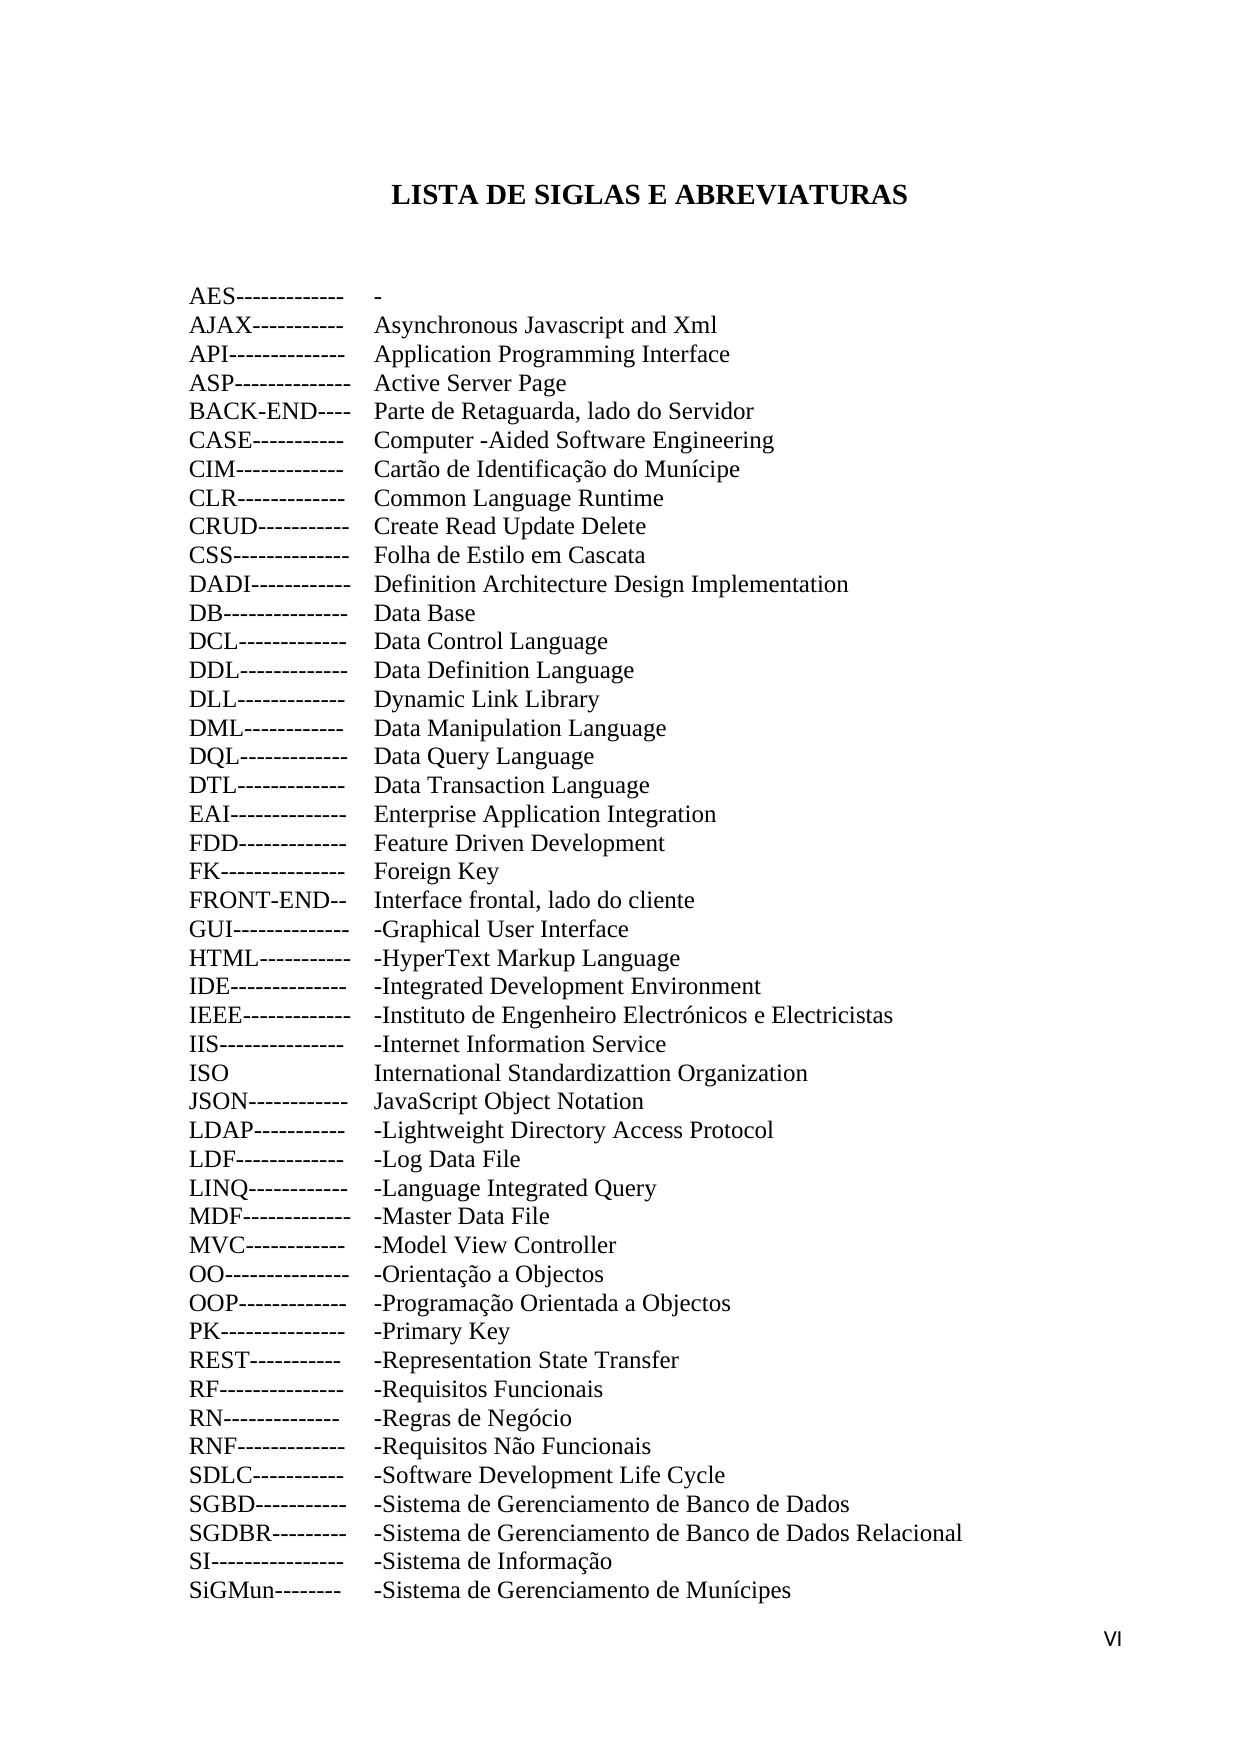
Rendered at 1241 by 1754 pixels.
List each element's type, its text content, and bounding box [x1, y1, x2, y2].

table_cell -Requisitos Não Funcionais [362, 1431, 1122, 1460]
table_cell -Primary Key [362, 1316, 1122, 1345]
table_cell -Requisitos Funcionais [362, 1374, 1122, 1403]
table_cell ASP-------------- [177, 368, 362, 396]
table_cell FDD------------- [177, 828, 362, 856]
table_cell JavaScript Object Notation [362, 1086, 1122, 1115]
table_cell -Model View Controller [362, 1230, 1122, 1259]
table_cell -Regras de Negócio [362, 1403, 1122, 1431]
table_cell Common Language Runtime [362, 483, 1122, 511]
table_cell CSS-------------- [177, 540, 362, 569]
table_cell DML------------ [177, 713, 362, 741]
table_cell DADI------------ [177, 569, 362, 598]
table_cell LDAP----------- [177, 1115, 362, 1144]
table_cell SI---------------- [177, 1546, 362, 1575]
table_cell FK--------------- [177, 856, 362, 885]
table_cell DB--------------- [177, 598, 362, 626]
table_cell -Sistema de Gerenciamento de Banco de Dados [362, 1489, 1122, 1518]
table_cell Asynchronous Javascript and Xml [362, 310, 1122, 339]
table_cell Create Read Update Delete [362, 511, 1122, 540]
table_cell Cartão de Identificação do Munícipe [362, 454, 1122, 483]
table_cell -Master Data File [362, 1201, 1122, 1230]
table_cell HTML----------- [177, 943, 362, 971]
table_cell Data Definition Language [362, 655, 1122, 684]
table_cell -Orientação a Objectos [362, 1259, 1122, 1288]
table_cell -Language Integrated Query [362, 1173, 1122, 1201]
table_cell -Log Data File [362, 1144, 1122, 1173]
table_cell CIM------------- [177, 454, 362, 483]
table_cell DTL------------- [177, 770, 362, 799]
table_cell DDL------------- [177, 655, 362, 684]
table_cell MDF------------- [177, 1201, 362, 1230]
table_cell Parte de Retaguarda, lado do Servidor [362, 396, 1122, 425]
table_cell OOP------------- [177, 1288, 362, 1316]
table_cell Active Server Page [362, 368, 1122, 396]
table_cell Data Manipulation Language [362, 713, 1122, 741]
table_cell Interface frontal, lado do cliente [362, 885, 1122, 914]
table_cell -Sistema de Gerenciamento de Banco de Dados Relacional [362, 1518, 1122, 1546]
table_cell -HyperText Markup Language [362, 943, 1122, 971]
table_cell Data Query Language [362, 741, 1122, 770]
table_cell LDF------------- [177, 1144, 362, 1173]
table_cell -Instituto de Engenheiro Electrónicos e Electricistas [362, 1000, 1122, 1029]
table_cell RN-------------- [177, 1403, 362, 1431]
table_cell DCL------------- [177, 626, 362, 655]
table_header AES------------- [177, 281, 362, 310]
table_cell AJAX----------- [177, 310, 362, 339]
table_cell DLL------------- [177, 684, 362, 713]
table_cell CRUD----------- [177, 511, 362, 540]
table_cell JSON------------ [177, 1086, 362, 1115]
table_cell EAI-------------- [177, 799, 362, 828]
table_cell RNF------------- [177, 1431, 362, 1460]
table_cell BACK-END---- [177, 396, 362, 425]
table_cell -Sistema de Gerenciamento de Munícipes [362, 1575, 1122, 1604]
table_cell SGDBR--------- [177, 1518, 362, 1546]
table_cell -Lightweight Directory Access Protocol [362, 1115, 1122, 1144]
table_cell Foreign Key [362, 856, 1122, 885]
table_cell Definition Architecture Design Implementation [362, 569, 1122, 598]
table_cell Folha de Estilo em Cascata [362, 540, 1122, 569]
table_cell -Integrated Development Environment [362, 971, 1122, 1000]
table_cell Dynamic Link Library [362, 684, 1122, 713]
table_cell CLR------------- [177, 483, 362, 511]
table_cell -Graphical User Interface [362, 914, 1122, 943]
table_cell Application Programming Interface [362, 339, 1122, 368]
table_cell ISO [177, 1058, 362, 1086]
table_cell FRONT-END-- [177, 885, 362, 914]
table_cell MVC------------ [177, 1230, 362, 1259]
table_header - [362, 281, 1122, 310]
table_cell GUI-------------- [177, 914, 362, 943]
table_cell Computer -Aided Software Engineering [362, 425, 1122, 454]
table_cell REST----------- [177, 1345, 362, 1374]
table_cell PK--------------- [177, 1316, 362, 1345]
table_cell OO--------------- [177, 1259, 362, 1288]
table_cell International Standardizattion Organization [362, 1058, 1122, 1086]
table_cell Feature Driven Development [362, 828, 1122, 856]
table_cell IDE-------------- [177, 971, 362, 1000]
table_cell -Internet Information Service [362, 1029, 1122, 1058]
subtitle LISTA DE SIGLAS E ABREVIATURAS [177, 177, 1122, 211]
table_cell Data Transaction Language [362, 770, 1122, 799]
table_cell CASE----------- [177, 425, 362, 454]
table_cell SDLC----------- [177, 1460, 362, 1489]
table_cell IEEE------------- [177, 1000, 362, 1029]
table_cell -Programação Orientada a Objectos [362, 1288, 1122, 1316]
table_cell -Representation State Transfer [362, 1345, 1122, 1374]
table_cell Data Control Language [362, 626, 1122, 655]
table_cell Enterprise Application Integration [362, 799, 1122, 828]
table_cell -Software Development Life Cycle [362, 1460, 1122, 1489]
table_cell SGBD----------- [177, 1489, 362, 1518]
table_cell Data Base [362, 598, 1122, 626]
table_cell IIS--------------- [177, 1029, 362, 1058]
table_cell LINQ------------ [177, 1173, 362, 1201]
table_cell DQL------------- [177, 741, 362, 770]
table_cell RF--------------- [177, 1374, 362, 1403]
table_cell -Sistema de Informação [362, 1546, 1122, 1575]
table_cell SiGMun-------- [177, 1575, 362, 1604]
table_cell API-------------- [177, 339, 362, 368]
